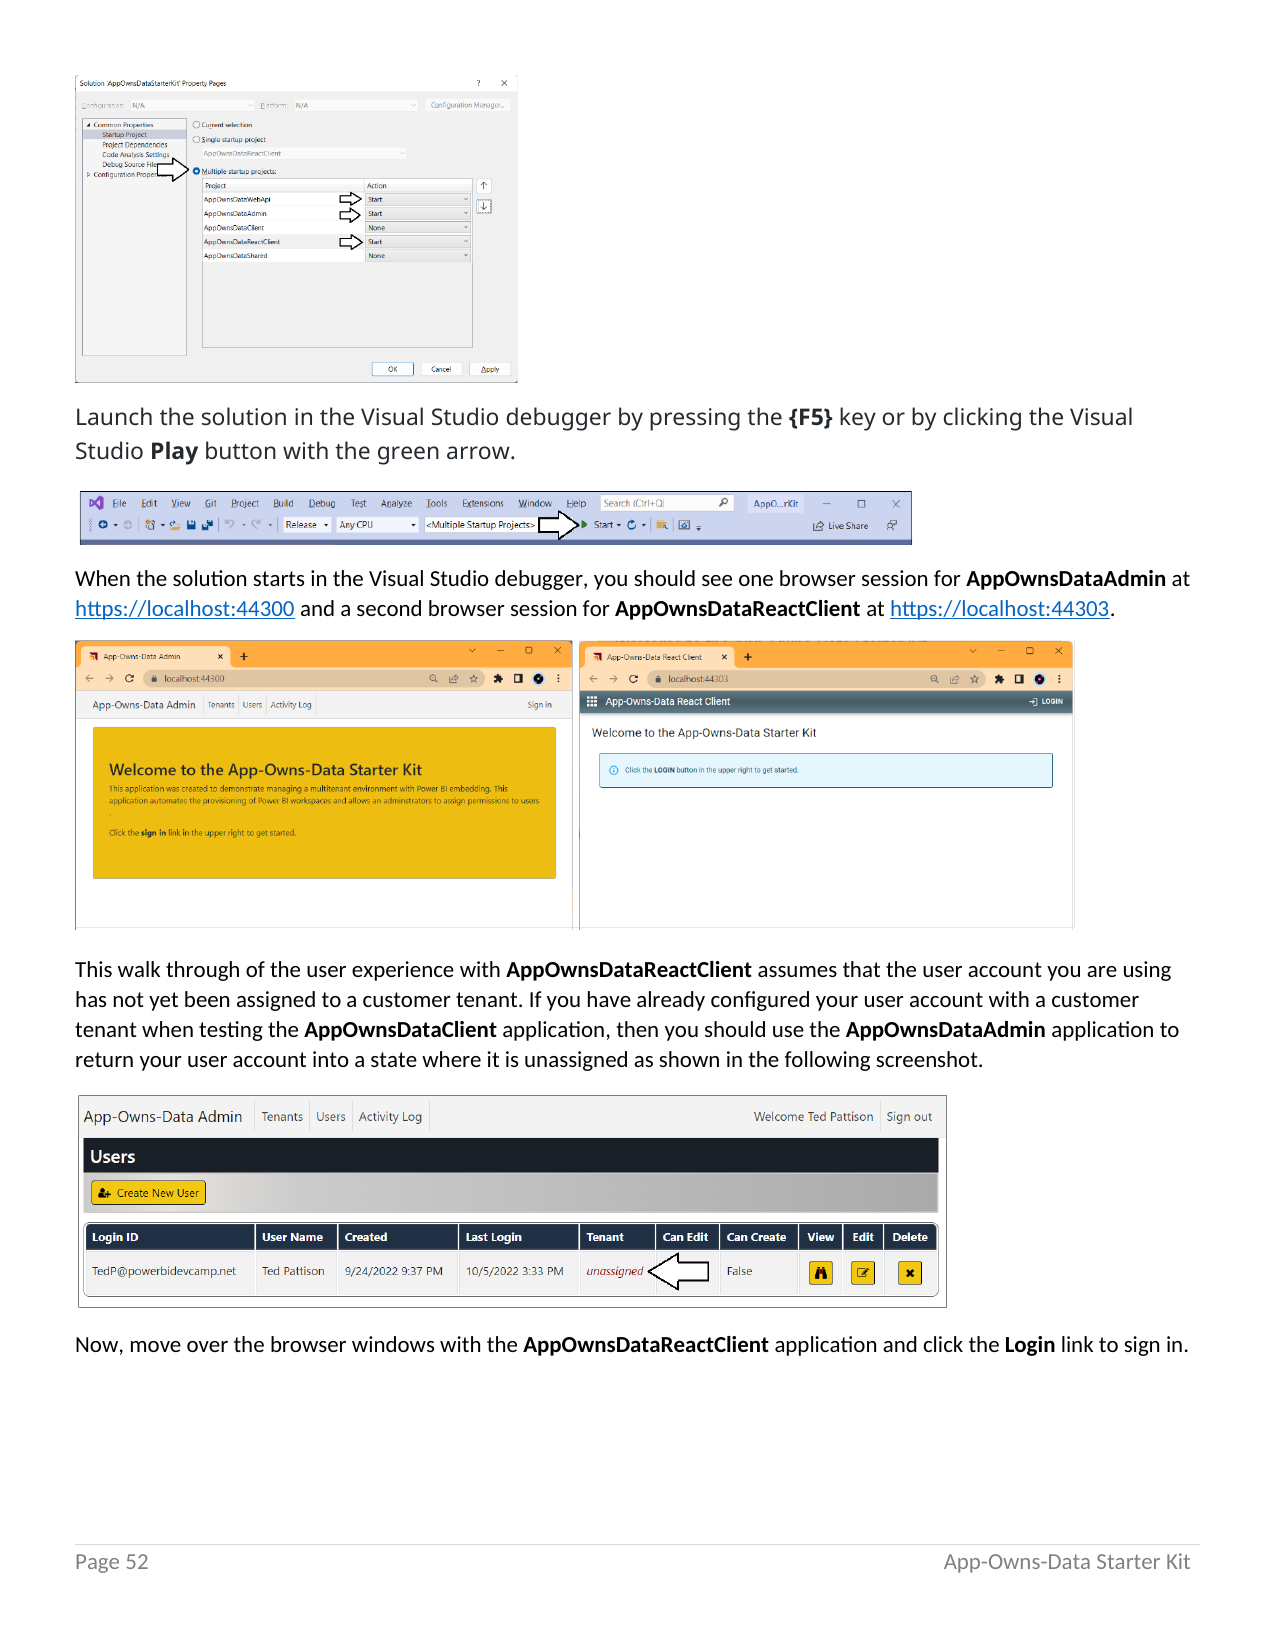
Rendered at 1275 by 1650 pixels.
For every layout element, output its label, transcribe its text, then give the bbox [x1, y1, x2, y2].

text Launch the solution in the Visual Studio debugger by pressing the {F5} key or by clicking the Visual Studio Play button with the green arrow. [75, 401, 1200, 466]
text This walk through of the user experience with AppOwnsDataReactClient assumes that the user account you are using has not yet been assigned to a customer tenant. If you have already configured your user account with a customer tenant when testing the AppOwnsDataClient application, then you should use the AppOwnsDataAdmin application to return your user account into a state where it is unassigned as shown in the following screenshot. [75, 955, 1200, 1073]
text Now, move over the browser windows with the AppOwnsDataReactClient application and click the Login link to sign in. [75, 1330, 1200, 1358]
picture [75, 640, 1085, 936]
picture [75, 75, 518, 383]
picture [75, 485, 916, 545]
picture [75, 1092, 951, 1312]
text When the solution starts in the Visual Studio debugger, you should see one browser session for AppOwnsDataAdmin at https://localhost:44300 and a second browser session for AppOwnsDataReactClient at https://localhost:44303. [75, 564, 1200, 622]
